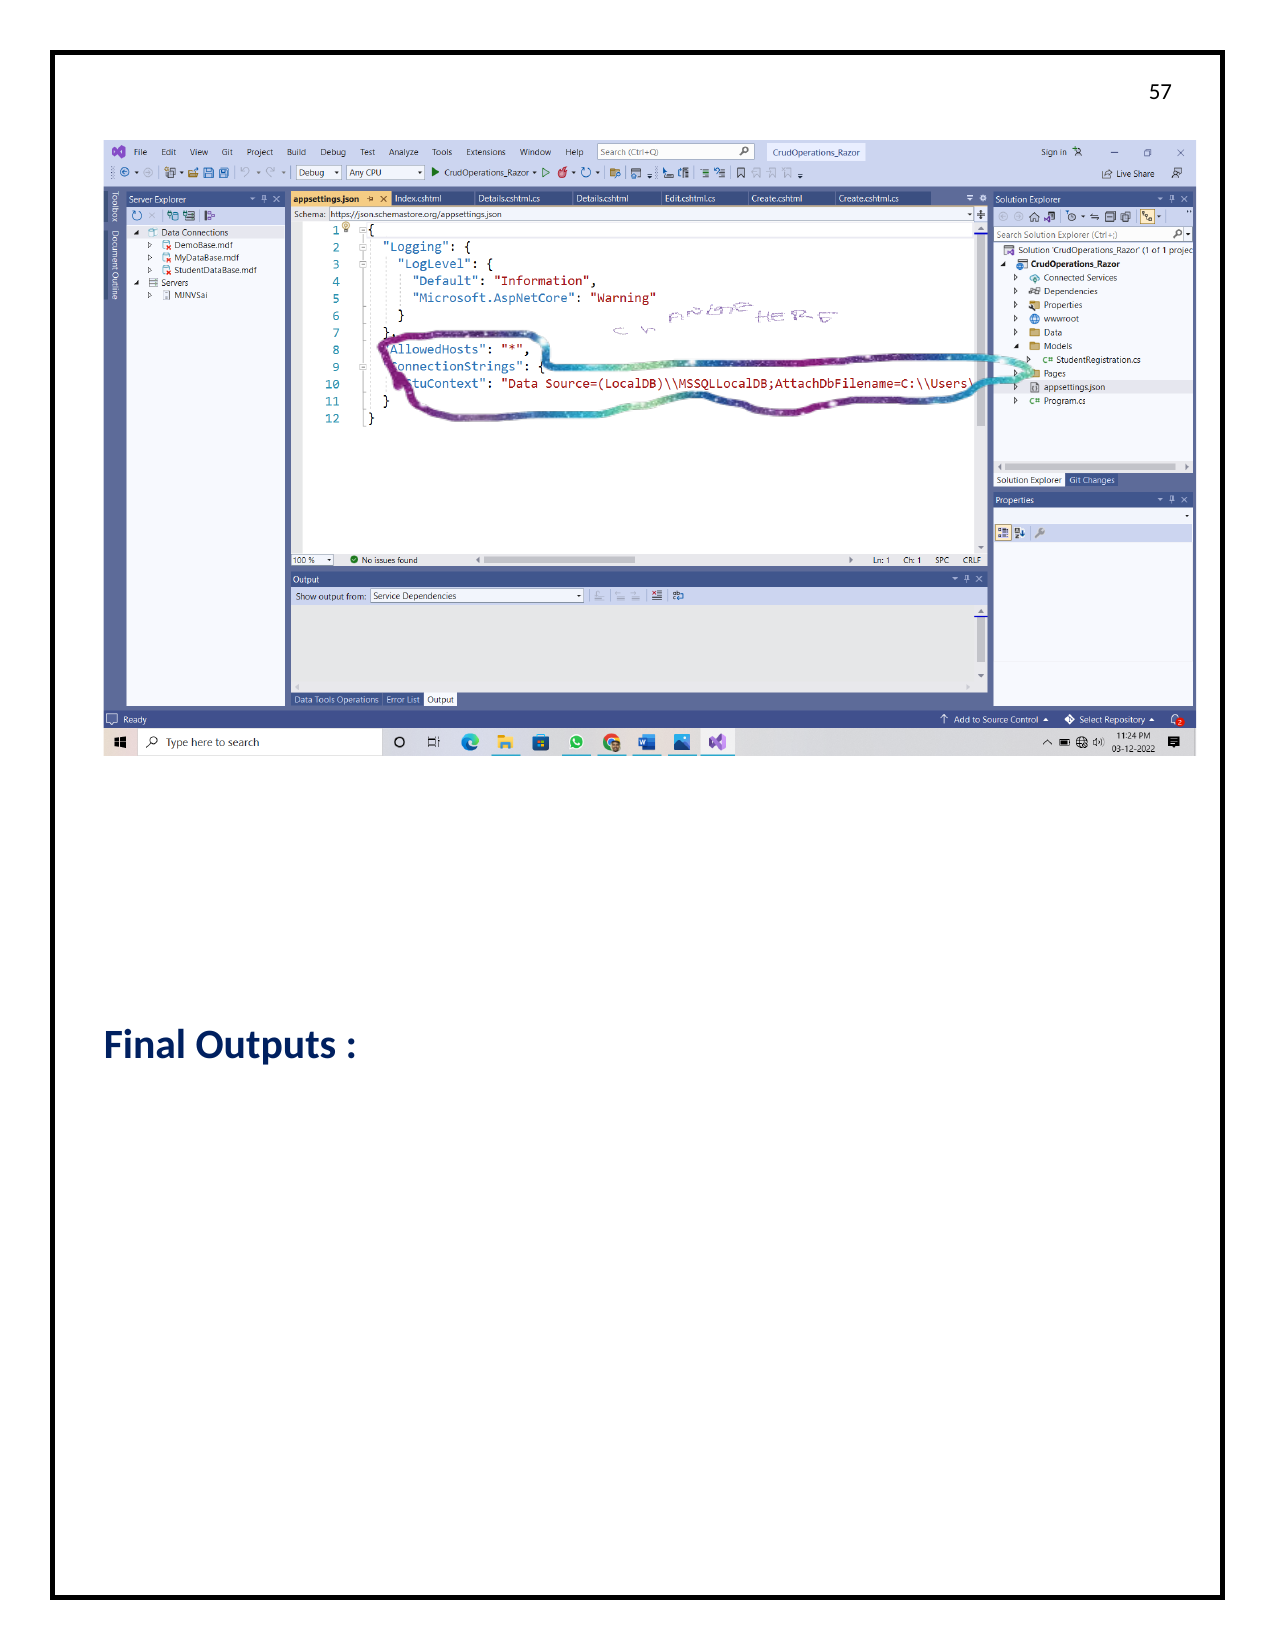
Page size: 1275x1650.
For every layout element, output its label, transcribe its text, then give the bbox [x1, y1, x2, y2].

text Final Outputs : [103, 1018, 1172, 1069]
picture [103, 140, 1197, 756]
